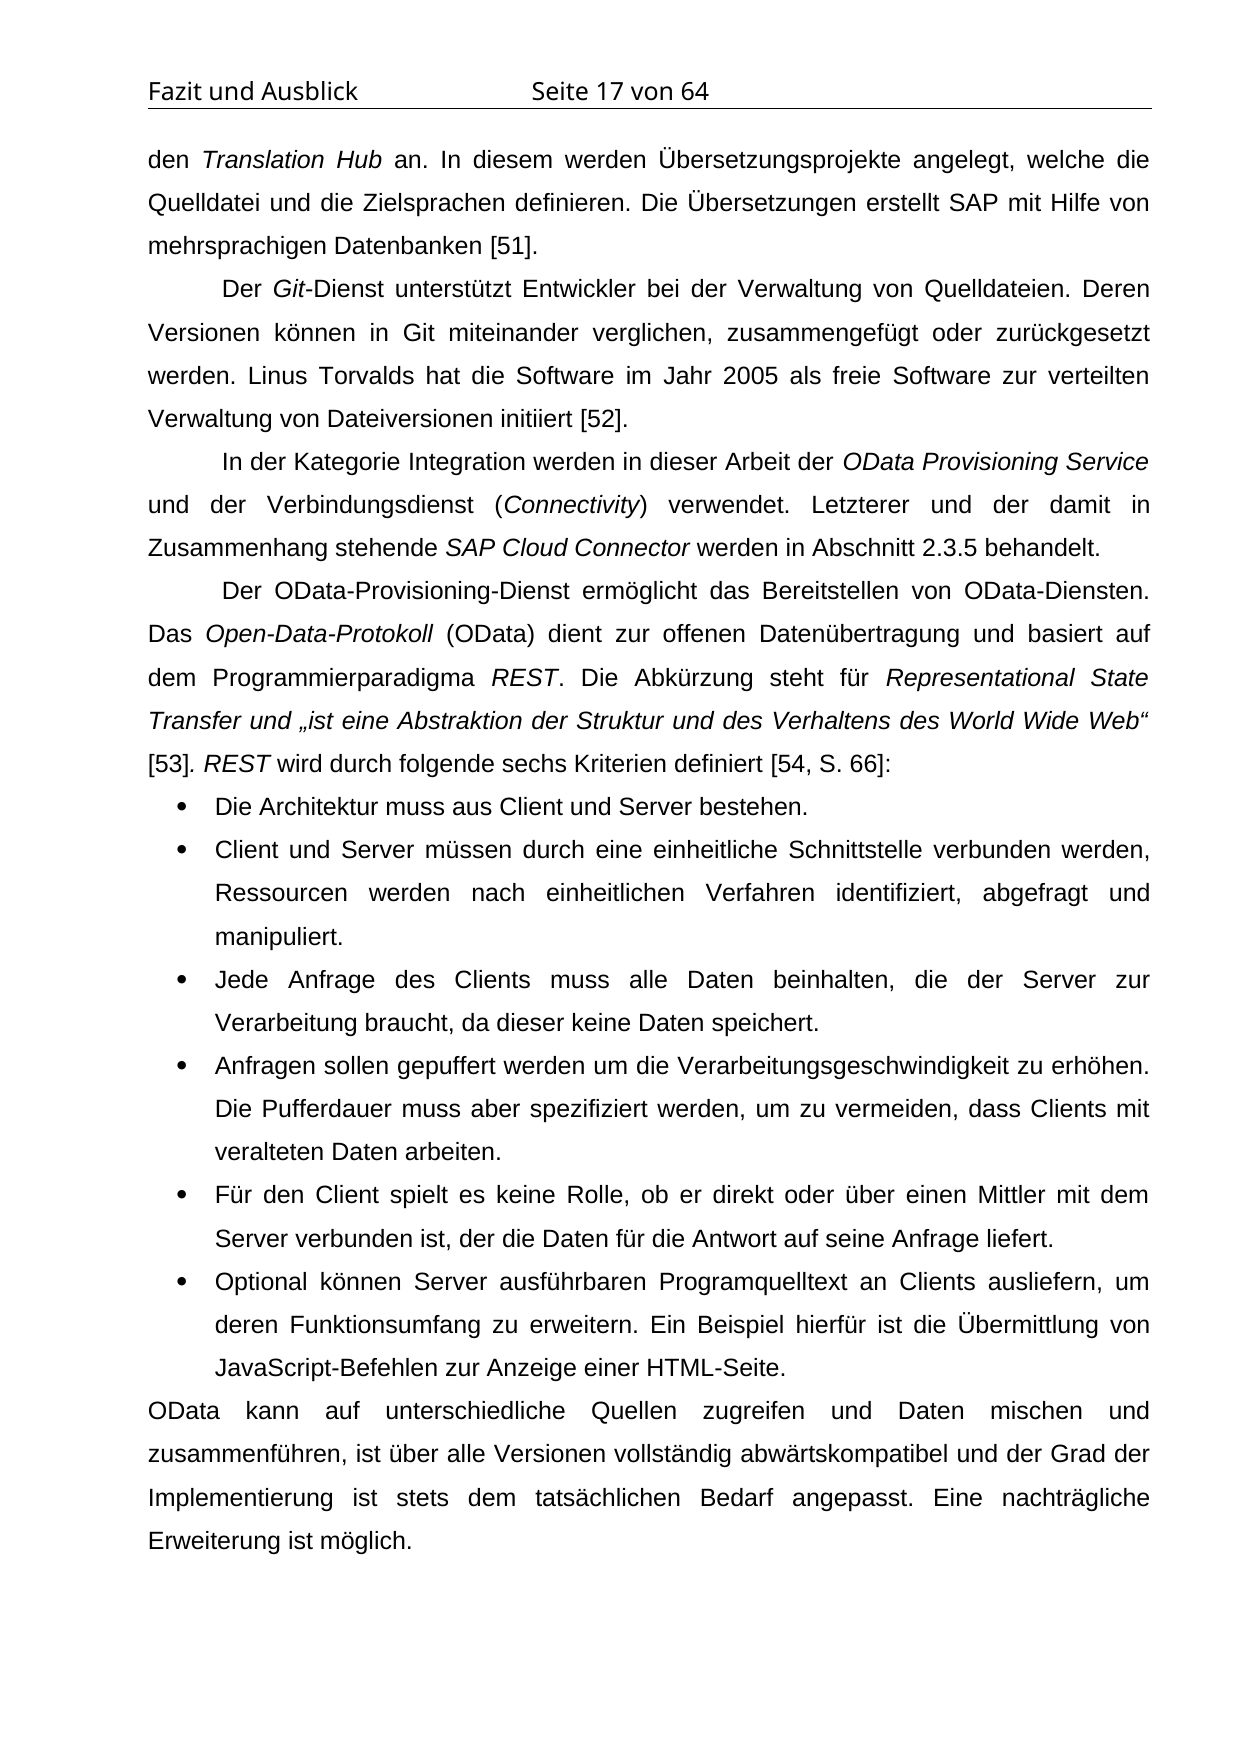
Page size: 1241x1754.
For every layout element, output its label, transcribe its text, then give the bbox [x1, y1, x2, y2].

list Client und Server müssen durch eine einheitliche Schnittstelle verbunden werden, Ressourcen werden nach einheitlichen Verfahren identifiziert, abgefragt und manipuliert. [177, 835, 1152, 950]
text OData kann auf unterschiedliche Quellen zugreifen und Daten mischen und zusammenführen, ist über alle Versionen vollständig abwärtskompatibel und der Grad der Implementierung ist stets dem tatsächlichen Bedarf angepasst. Eine nachträgliche Erweiterung ist möglich. [148, 1396, 1152, 1554]
list Optional können Server ausführbaren Programquelltext an Clients ausliefern, um deren Funktionsumfang zu erweitern. Ein Beispiel hierfür ist die Übermittlung von JavaScript-Befehlen zur Anzeige einer HTML-Seite. [177, 1267, 1152, 1382]
text Der OData-Provisioning-Dienst ermöglicht das Bereitstellen von OData-Diensten. Das Open-Data-Protokoll (OData) dient zur offenen Datenübertragung und basiert auf dem Programmierparadigma REST. Die Abkürzung steht für Representational State Transfer und „ist eine Abstraktion der Struktur und des Verhaltens des World Wide Web“ . REST wird durch folgende sechs Kriterien definiert : [148, 576, 1152, 778]
text Der Git-Dienst unterstützt Entwickler bei der Verwaltung von Quelldateien. Deren Versionen können in Git miteinander verglichen, zusammengefügt oder zurückgesetzt werden. Linus Torvalds hat die Software im Jahr 2005 als freie Software zur verteilten Verwaltung von Dateiversionen initiiert. [148, 274, 1152, 433]
list Jede Anfrage des Clients muss alle Daten beinhalten, die der Server zur Verarbeitung braucht, da dieser keine Daten speichert. [177, 965, 1152, 1037]
list Für den Client spielt es keine Rolle, ob er direkt oder über einen Mittler mit dem Server verbunden ist, der die Daten für die Antwort auf seine Anfrage liefert. [177, 1181, 1152, 1252]
list Anfragen sollen gepuffert werden um die Verarbeitungsgeschwindigkeit zu erhöhen. Die Pufferdauer muss aber spezifiziert werden, um zu vermeiden, dass Clients mit veralteten Daten arbeiten. [177, 1051, 1152, 1166]
text In der Kategorie Integration werden in dieser Arbeit der OData Provisioning Service und der Verbindungsdienst (Connectivity) verwendet. Letzterer und der damit in Zusammenhang stehende SAP Cloud Connector werden in Abschnitt 2.3.5 behandelt. [148, 447, 1152, 562]
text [148, 145, 1152, 260]
list Die Architektur muss aus Client und Server bestehen. [177, 792, 1152, 821]
